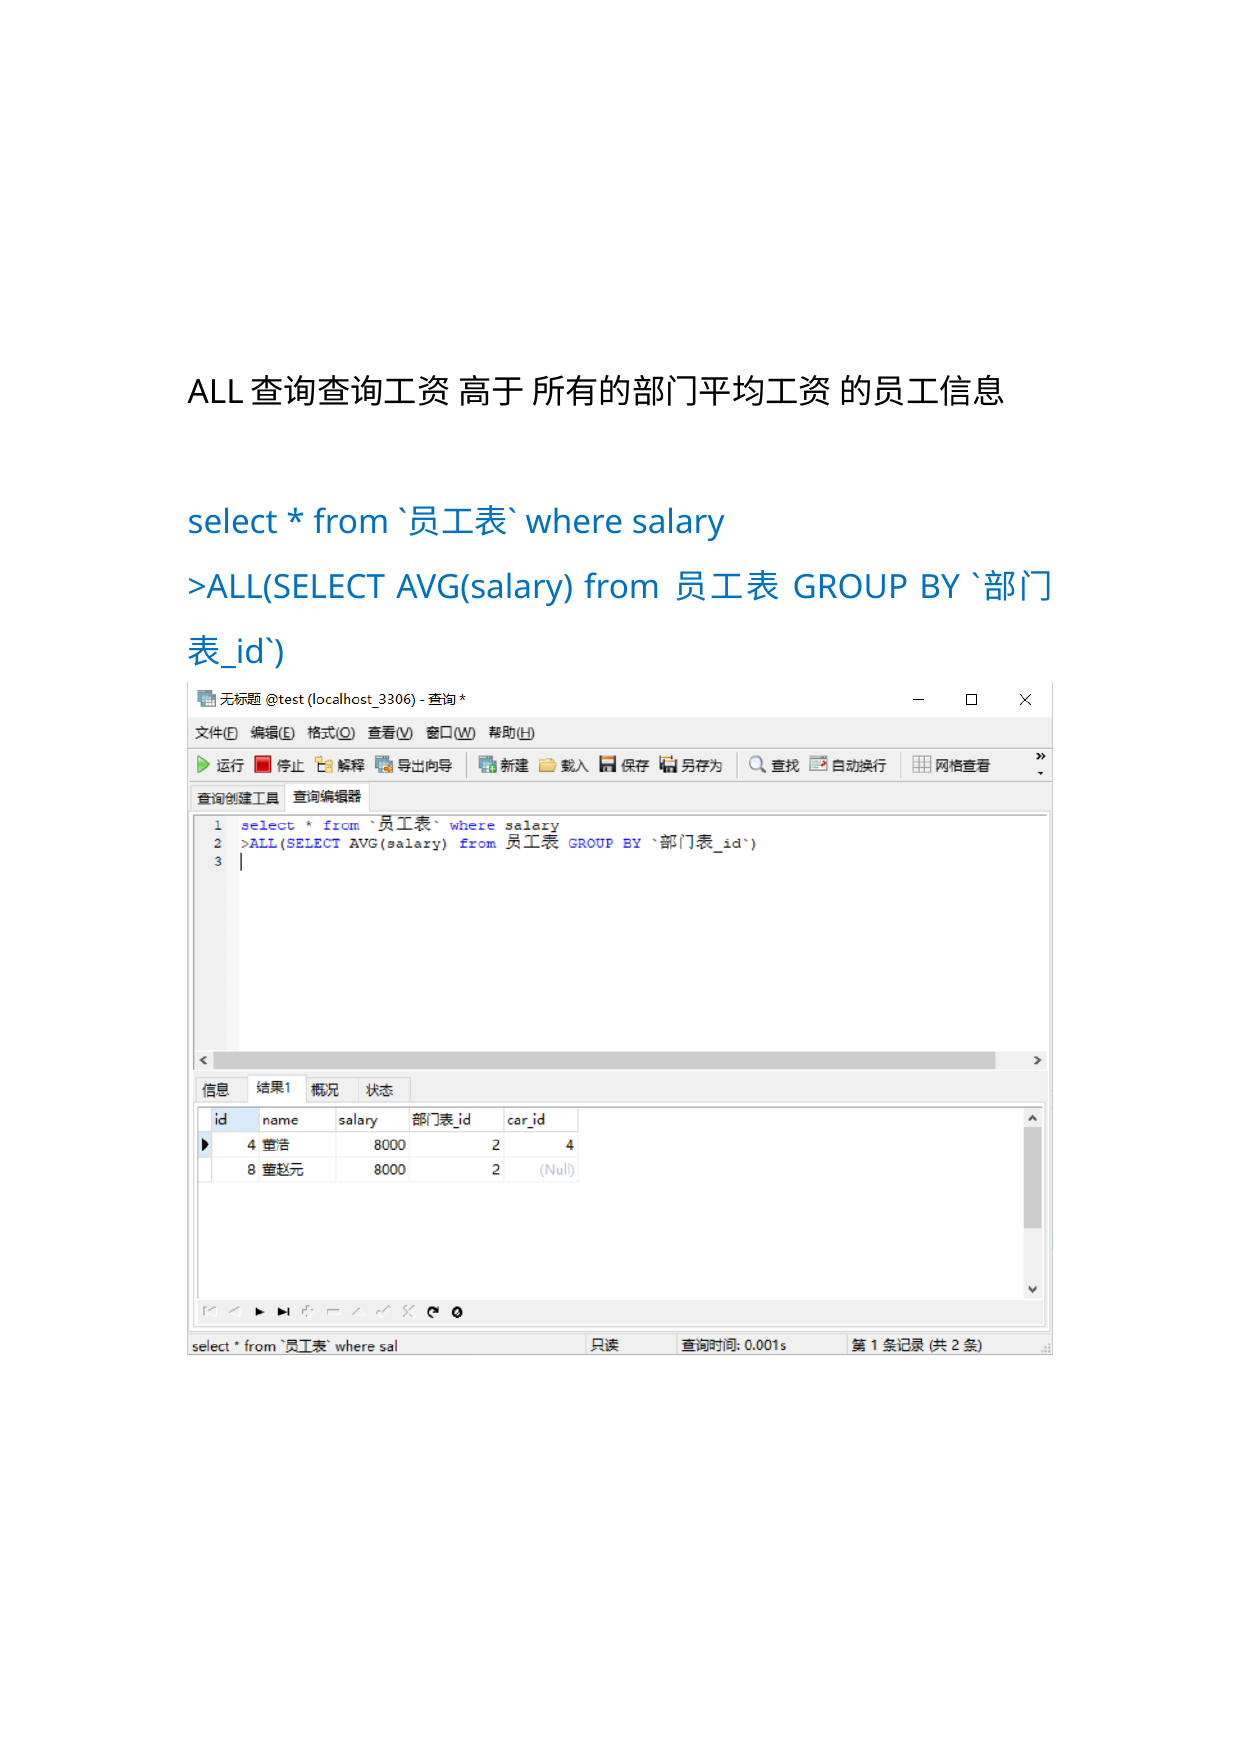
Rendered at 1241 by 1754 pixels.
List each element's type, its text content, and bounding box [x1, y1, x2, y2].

text ALL查询查询工资 高于 所有的部门平均工资 的员工信息 [187, 357, 1053, 422]
picture [187, 682, 1053, 1355]
text select * from `员工表` where salary [187, 487, 1053, 552]
text >ALL(SELECT AVG(salary) from 员工表 GROUP BY `部门表_id`) [187, 552, 1053, 682]
